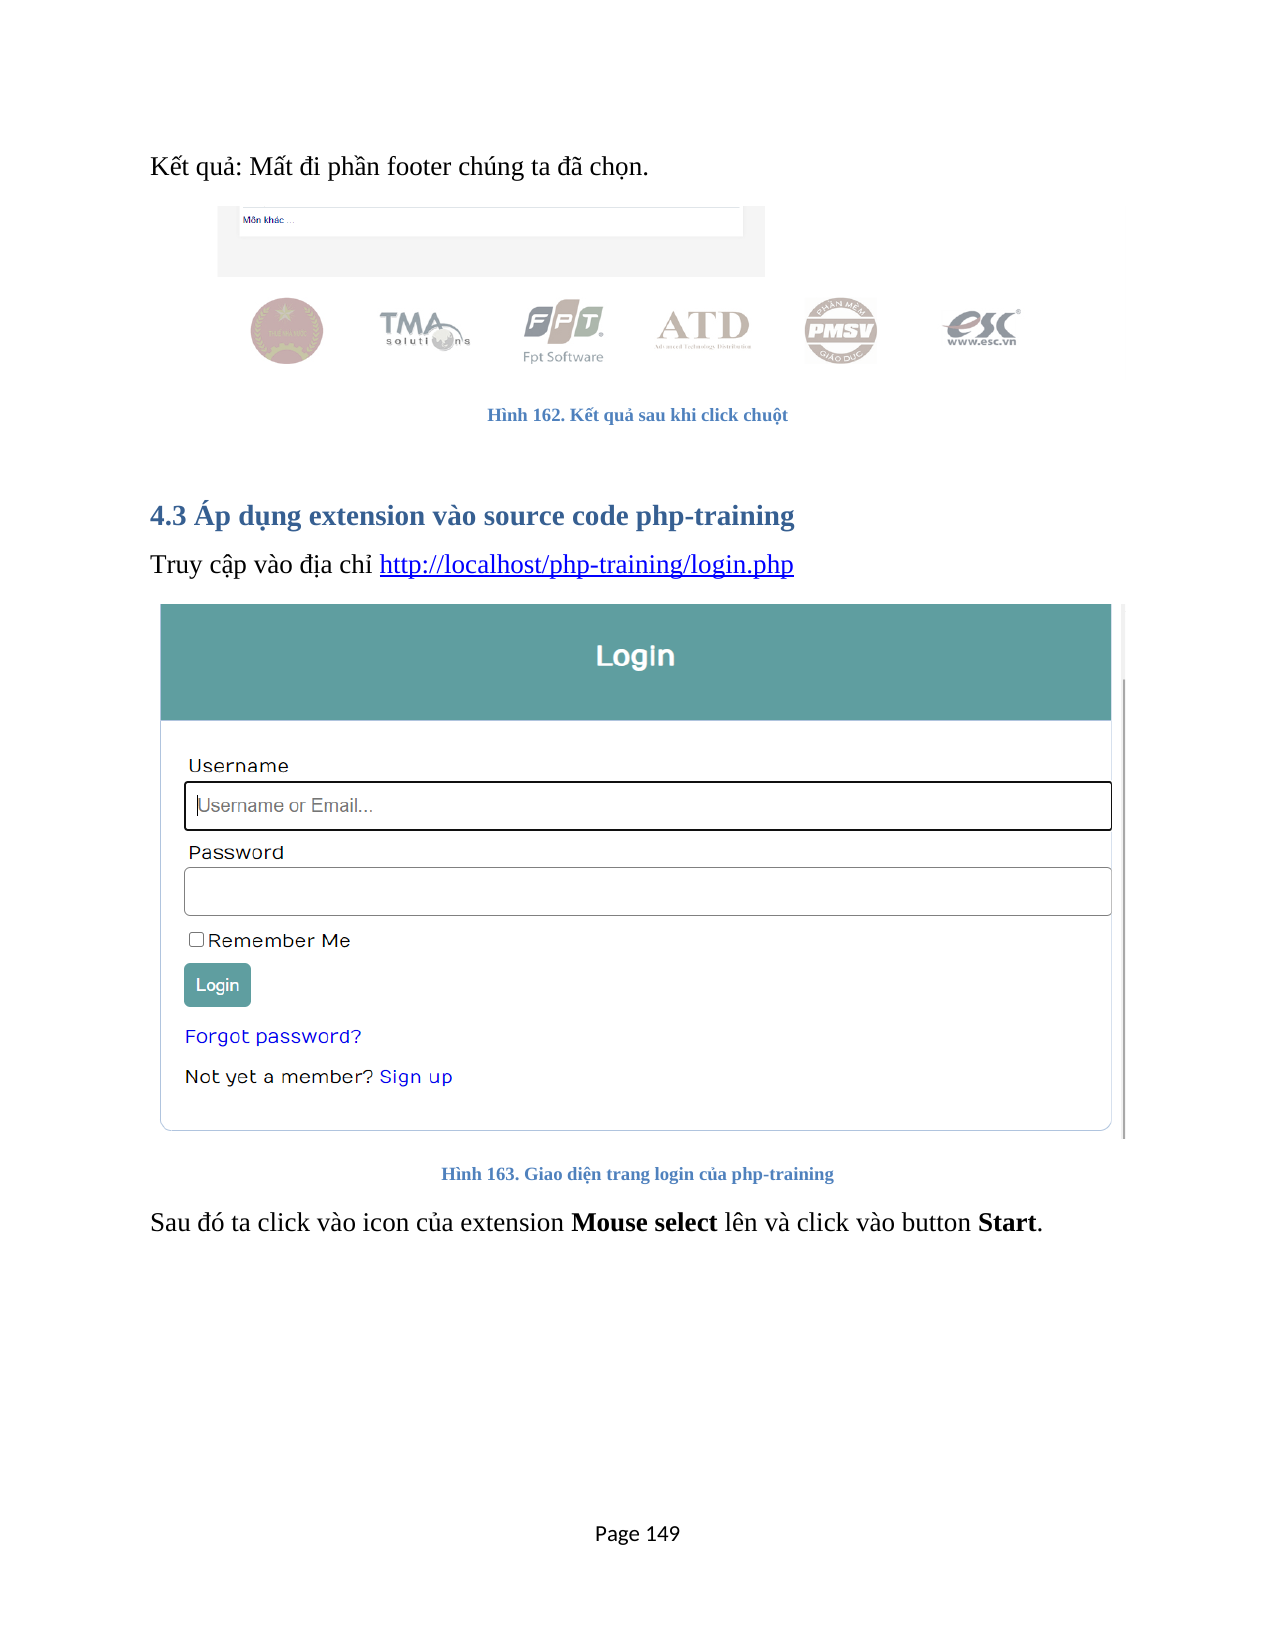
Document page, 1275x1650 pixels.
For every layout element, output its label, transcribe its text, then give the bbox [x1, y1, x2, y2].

picture [150, 206, 1125, 380]
text Hình 163. Giao diện trang login của php-training [150, 1163, 1125, 1185]
text Truy cập vào địa chỉ http://localhost/php-training/login.php [150, 548, 1125, 579]
text Sau đó ta click vào icon của extension Mouse select lên và click vào button Start. [150, 1206, 1125, 1237]
picture [150, 604, 1125, 1139]
text Kết quả: Mất đi phần footer chúng ta đã chọn. [150, 150, 1125, 181]
text 4.3 Áp dụng extension vào source code php-training [150, 498, 1125, 531]
text Hình 162. Kết quả sau khi click chuột [150, 404, 1125, 426]
